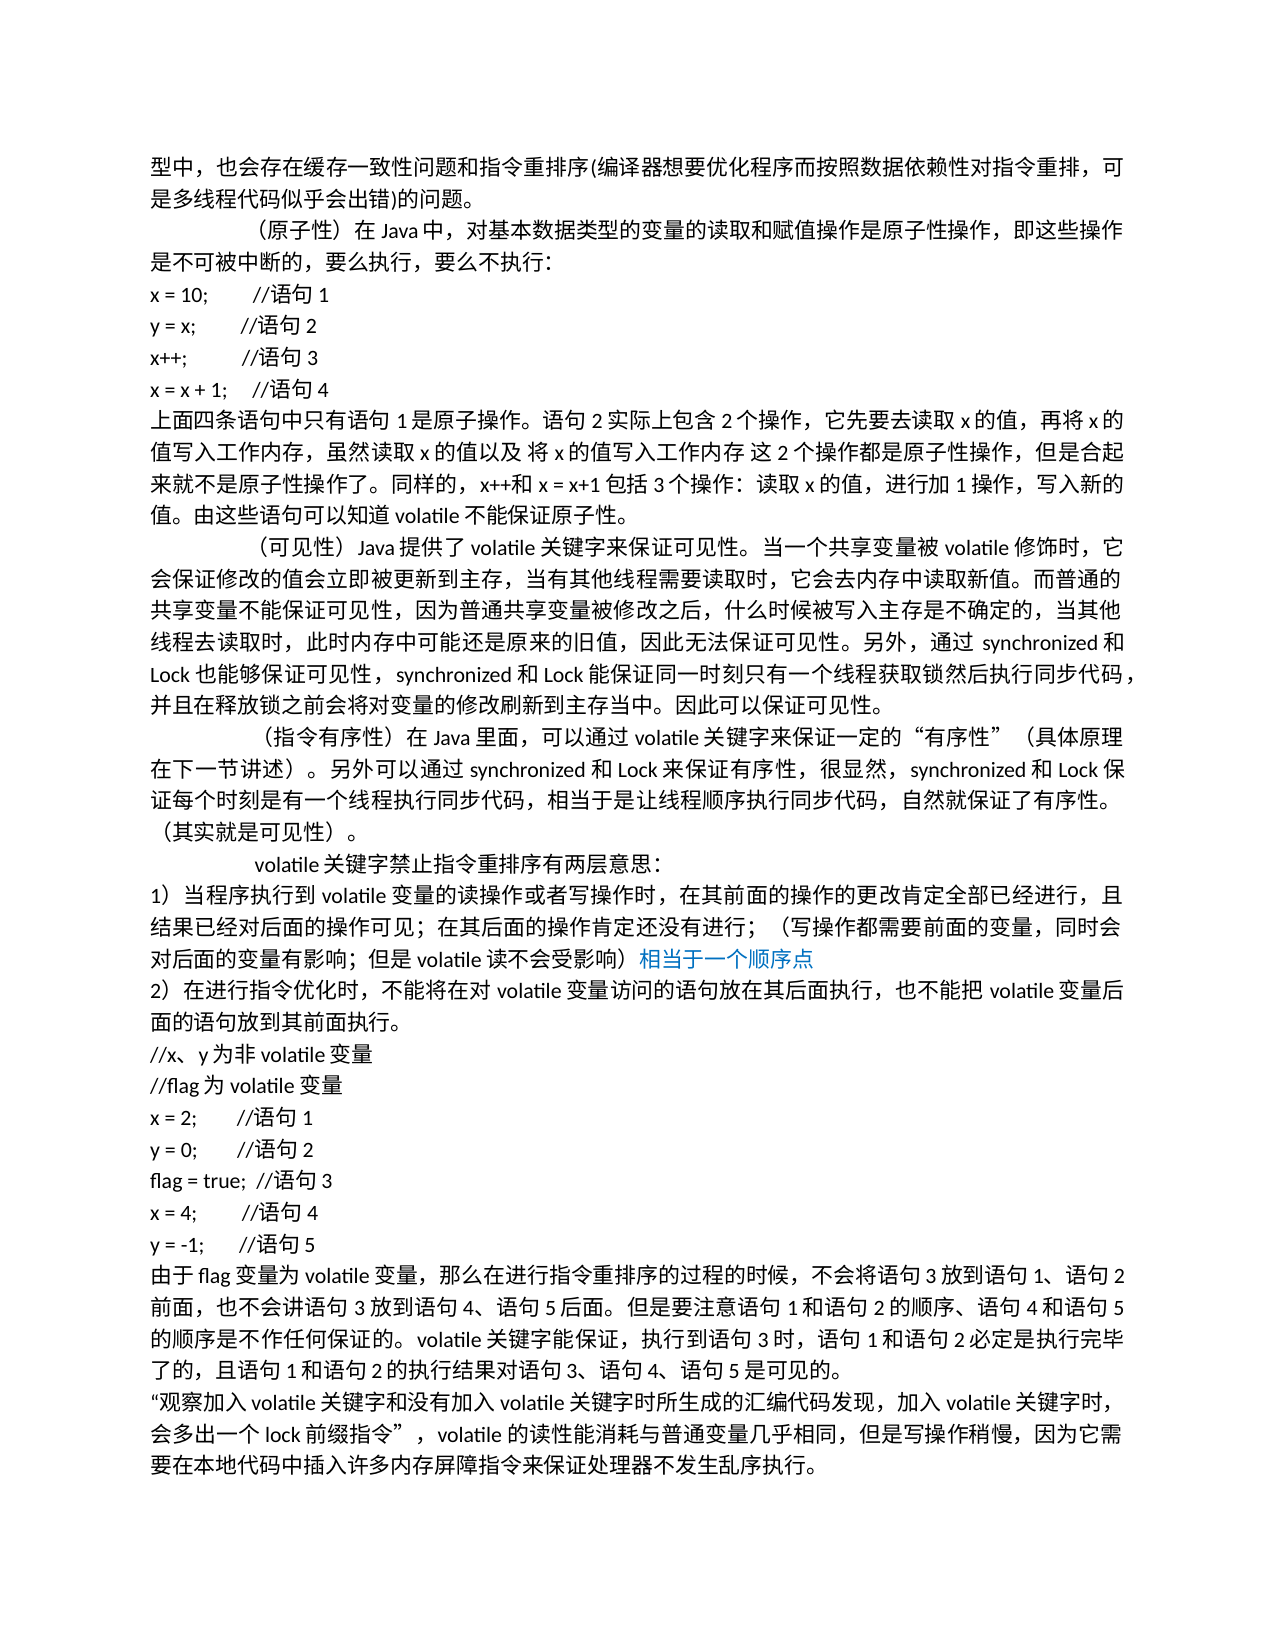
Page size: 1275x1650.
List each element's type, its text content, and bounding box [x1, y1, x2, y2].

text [150, 150, 1125, 213]
text //x、y为非volatile变量 [150, 1037, 1125, 1068]
text //flag为volatile变量 [150, 1068, 1125, 1100]
text x = 4; //语句4 [150, 1195, 1125, 1227]
text flag = true; //语句3 [150, 1163, 1125, 1195]
text 由于flag变量为volatile变量，那么在进行指令重排序的过程的时候，不会将语句3放到语句1、语句2前面，也不会讲语句3放到语句4、语句5后面。但是要注意语句1和语句2的顺序、语句4和语句5的顺序是不作任何保证的。volatile关键字能保证，执行到语句3时，语句1和语句2必定是执行完毕了的，且语句1和语句2的执行结果对语句3、语句4、语句5是可见的。 [150, 1258, 1125, 1385]
text （指令有序性）在Java里面，可以通过volatile关键字来保证一定的“有序性”（具体原理在下一节讲述）。另外可以通过synchronized和Lock来保证有序性，很显然，synchronized和Lock保证每个时刻是有一个线程执行同步代码，相当于是让线程顺序执行同步代码，自然就保证了有序性。（其实就是可见性）。 [150, 720, 1125, 847]
text （可见性）Java提供了volatile关键字来保证可见性。当一个共享变量被volatile修饰时，它会保证修改的值会立即被更新到主存，当有其他线程需要读取时，它会去内存中读取新值。而普通的共享变量不能保证可见性，因为普通共享变量被修改之后，什么时候被写入主存是不确定的，当其他线程去读取时，此时内存中可能还是原来的旧值，因此无法保证可见性。另外，通过synchronized和Lock也能够保证可见性，synchronized和Lock能保证同一时刻只有一个线程获取锁然后执行同步代码，并且在释放锁之前会将对变量的修改刷新到主存当中。因此可以保证可见性。 [150, 530, 1125, 720]
text x = x + 1; //语句4 [150, 372, 1125, 403]
text x++; //语句3 [150, 340, 1125, 372]
text y = 0; //语句2 [150, 1132, 1125, 1163]
text volatile关键字禁止指令重排序有两层意思： [150, 847, 1125, 878]
text y = x; //语句2 [150, 308, 1125, 340]
text x = 2; //语句1 [150, 1100, 1125, 1132]
text 上面四条语句中只有语句1是原子操作。语句2实际上包含2个操作，它先要去读取x的值，再将x的值写入工作内存，虽然读取x的值以及 将x的值写入工作内存 这2个操作都是原子性操作，但是合起来就不是原子性操作了。同样的，x++和 x = x+1包括3个操作：读取x的值，进行加1操作，写入新的值。由这些语句可以知道volatile不能保证原子性。 [150, 403, 1125, 530]
text （原子性）在Java中，对基本数据类型的变量的读取和赋值操作是原子性操作，即这些操作是不可被中断的，要么执行，要么不执行： [150, 213, 1125, 277]
text x = 10; //语句1 [150, 277, 1125, 308]
text “观察加入volatile关键字和没有加入volatile关键字时所生成的汇编代码发现，加入volatile关键字时，会多出一个lock前缀指令”，volatile 的读性能消耗与普通变量几乎相同，但是写操作稍慢，因为它需要在本地代码中插入许多内存屏障指令来保证处理器不发生乱序执行。 [150, 1385, 1125, 1480]
text 1）当程序执行到volatile变量的读操作或者写操作时，在其前面的操作的更改肯定全部已经进行，且结果已经对后面的操作可见；在其后面的操作肯定还没有进行；（写操作都需要前面的变量，同时会对后面的变量有影响；但是volatile读不会受影响）相当于一个顺序点 [150, 878, 1125, 973]
text 2）在进行指令优化时，不能将在对volatile变量访问的语句放在其后面执行，也不能把volatile变量后面的语句放到其前面执行。 [150, 973, 1125, 1037]
text y = -1; //语句5 [150, 1227, 1125, 1258]
